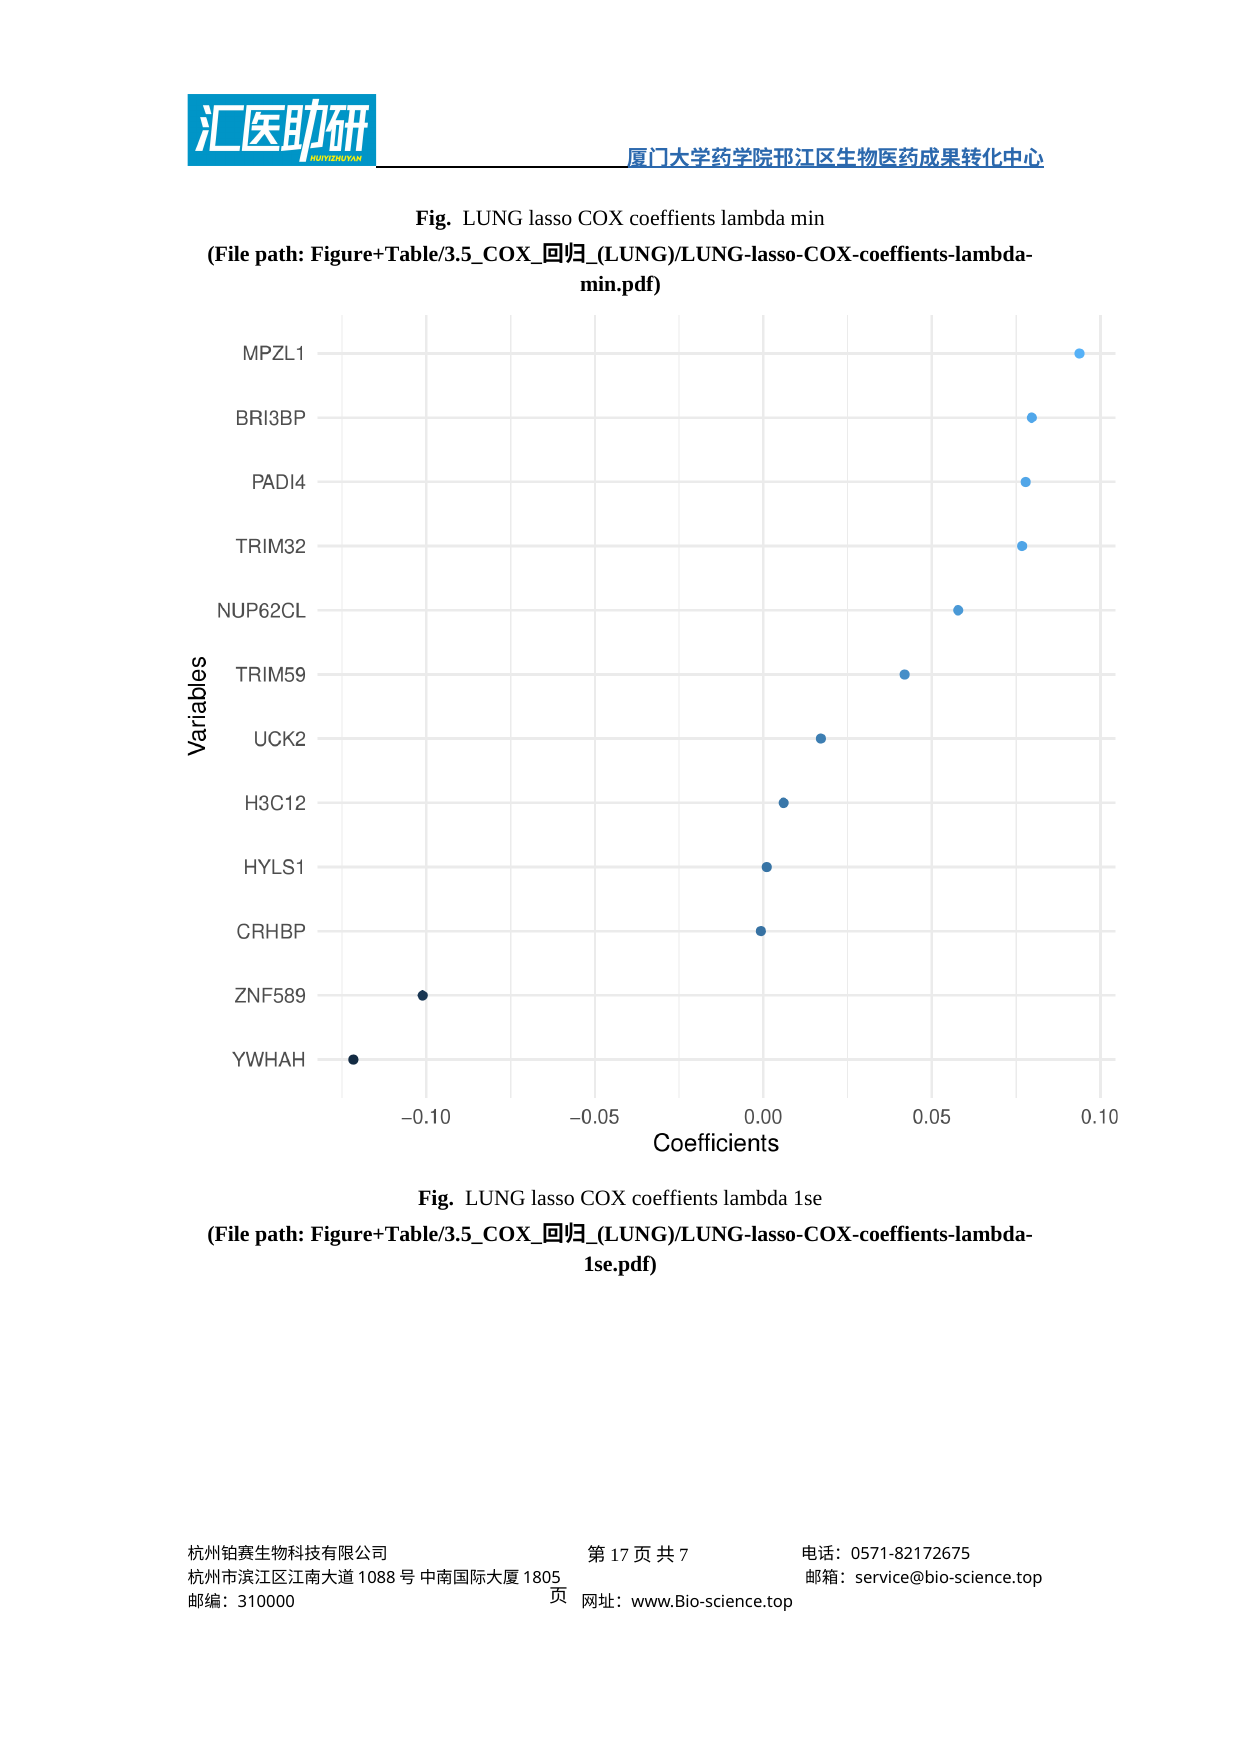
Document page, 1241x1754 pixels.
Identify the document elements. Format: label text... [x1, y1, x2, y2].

text Fig. LUNG lasso COX coeffients lambda 1se [187, 1185, 1053, 1210]
picture [243, 106, 284, 150]
picture [210, 106, 243, 150]
text (File path: Figure+Table/3.5_COX_回归_(LUNG)/LUNG-lasso-COX-coeffients-lambda-1se.pdf) [187, 1217, 1053, 1277]
picture [196, 131, 208, 150]
picture [201, 118, 208, 127]
picture [327, 106, 368, 150]
picture [204, 106, 210, 114]
text (File path: Figure+Table/3.5_COX_回归_(LUNG)/LUNG-lasso-COX-coeffients-lambda-min.pdf) [187, 237, 1053, 297]
text Fig. LUNG lasso COX coeffients lambda min [187, 205, 1053, 230]
picture [187, 315, 1118, 1152]
picture [282, 99, 327, 161]
